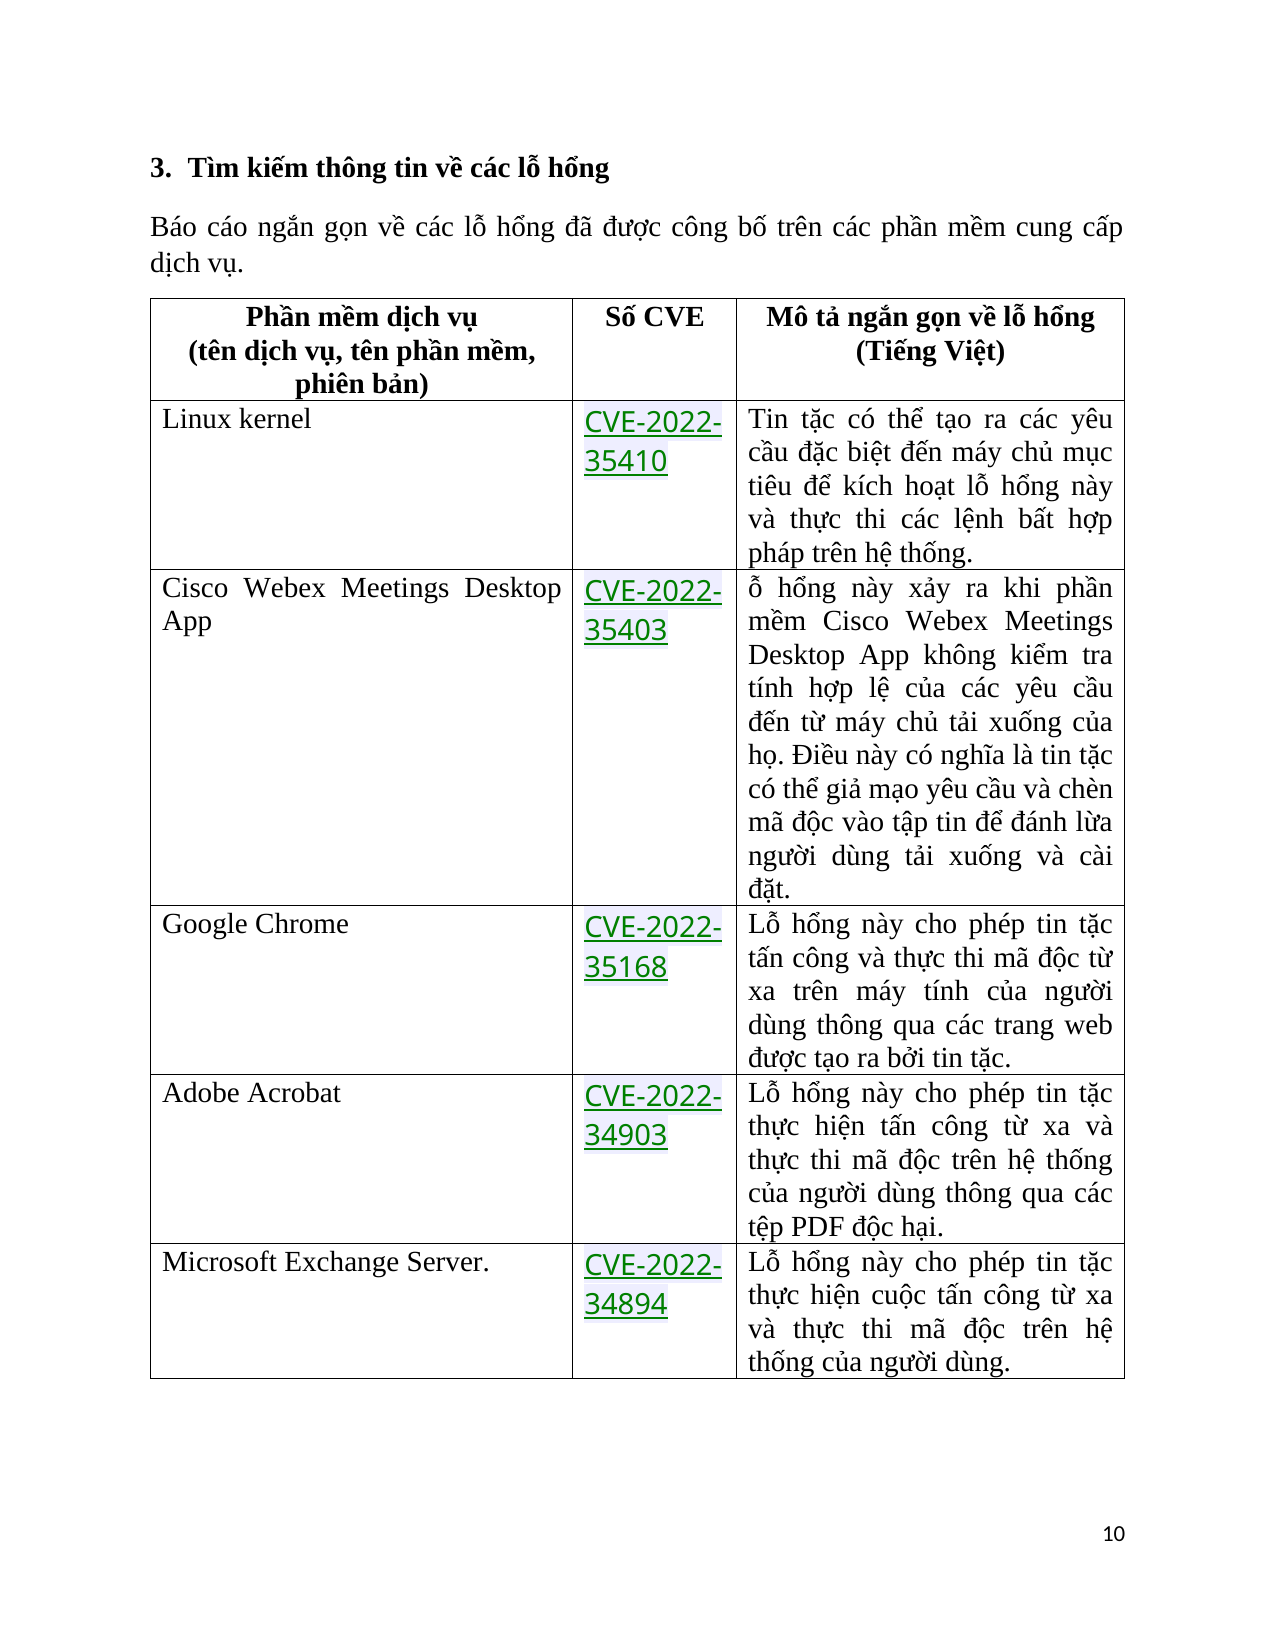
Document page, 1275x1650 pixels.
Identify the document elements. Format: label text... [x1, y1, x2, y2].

text Báo cáo ngắn gọn về các lỗ hổng đã được công bố trên các phần mềm cung cấp dịch vụ. [150, 209, 1125, 279]
table_header Số CVE [573, 299, 736, 400]
table_cell Microsoft Exchange Server. [151, 1244, 572, 1378]
table_cell CVE-2022-35410 [573, 401, 736, 569]
table_header Phần mềm dịch vụ (tên dịch vụ, tên phần mềm, phiên bản) [151, 299, 572, 400]
table_cell CVE-2022-35403 [573, 570, 736, 905]
table_cell Google Chrome [151, 906, 572, 1074]
table_cell Adobe Acrobat [151, 1075, 572, 1243]
table_cell ỗ hổng này xảy ra khi phần mềm Cisco Webex Meetings Desktop App không kiểm tra tính hợp lệ của các yêu cầu đến từ máy chủ tải xuống của họ. Điều này có nghĩa là tin tặc có thể giả mạo yêu cầu và chèn mã độc vào tập tin để đánh lừa người dùng tải xuống và cài đặt. [737, 570, 1124, 905]
table_cell Cisco Webex Meetings Desktop App [151, 570, 572, 905]
table_cell CVE-2022-35168 [573, 906, 736, 1074]
table_cell CVE-2022-34894 [573, 1244, 736, 1378]
table_cell Lỗ hổng này cho phép tin tặc thực hiện cuộc tấn công từ xa và thực thi mã độc trên hệ thống của người dùng. [737, 1244, 1124, 1378]
table_cell Linux kernel [151, 401, 572, 569]
table_cell Lỗ hổng này cho phép tin tặc tấn công và thực thi mã độc từ xa trên máy tính của người dùng thông qua các trang web được tạo ra bởi tin tặc. [737, 906, 1124, 1074]
table_cell CVE-2022-34903 [573, 1075, 736, 1243]
table_header Mô tả ngắn gọn về lỗ hổng (Tiếng Việt) [737, 299, 1124, 400]
table_cell Tin tặc có thể tạo ra các yêu cầu đặc biệt đến máy chủ mục tiêu để kích hoạt lỗ hổng này và thực thi các lệnh bất hợp pháp trên hệ thống. [737, 401, 1124, 569]
list Tìm kiếm thông tin về các lỗ hổng [150, 150, 1125, 183]
table_cell Lỗ hổng này cho phép tin tặc thực hiện tấn công từ xa và thực thi mã độc trên hệ thống của người dùng thông qua các tệp PDF độc hại. [737, 1075, 1124, 1243]
